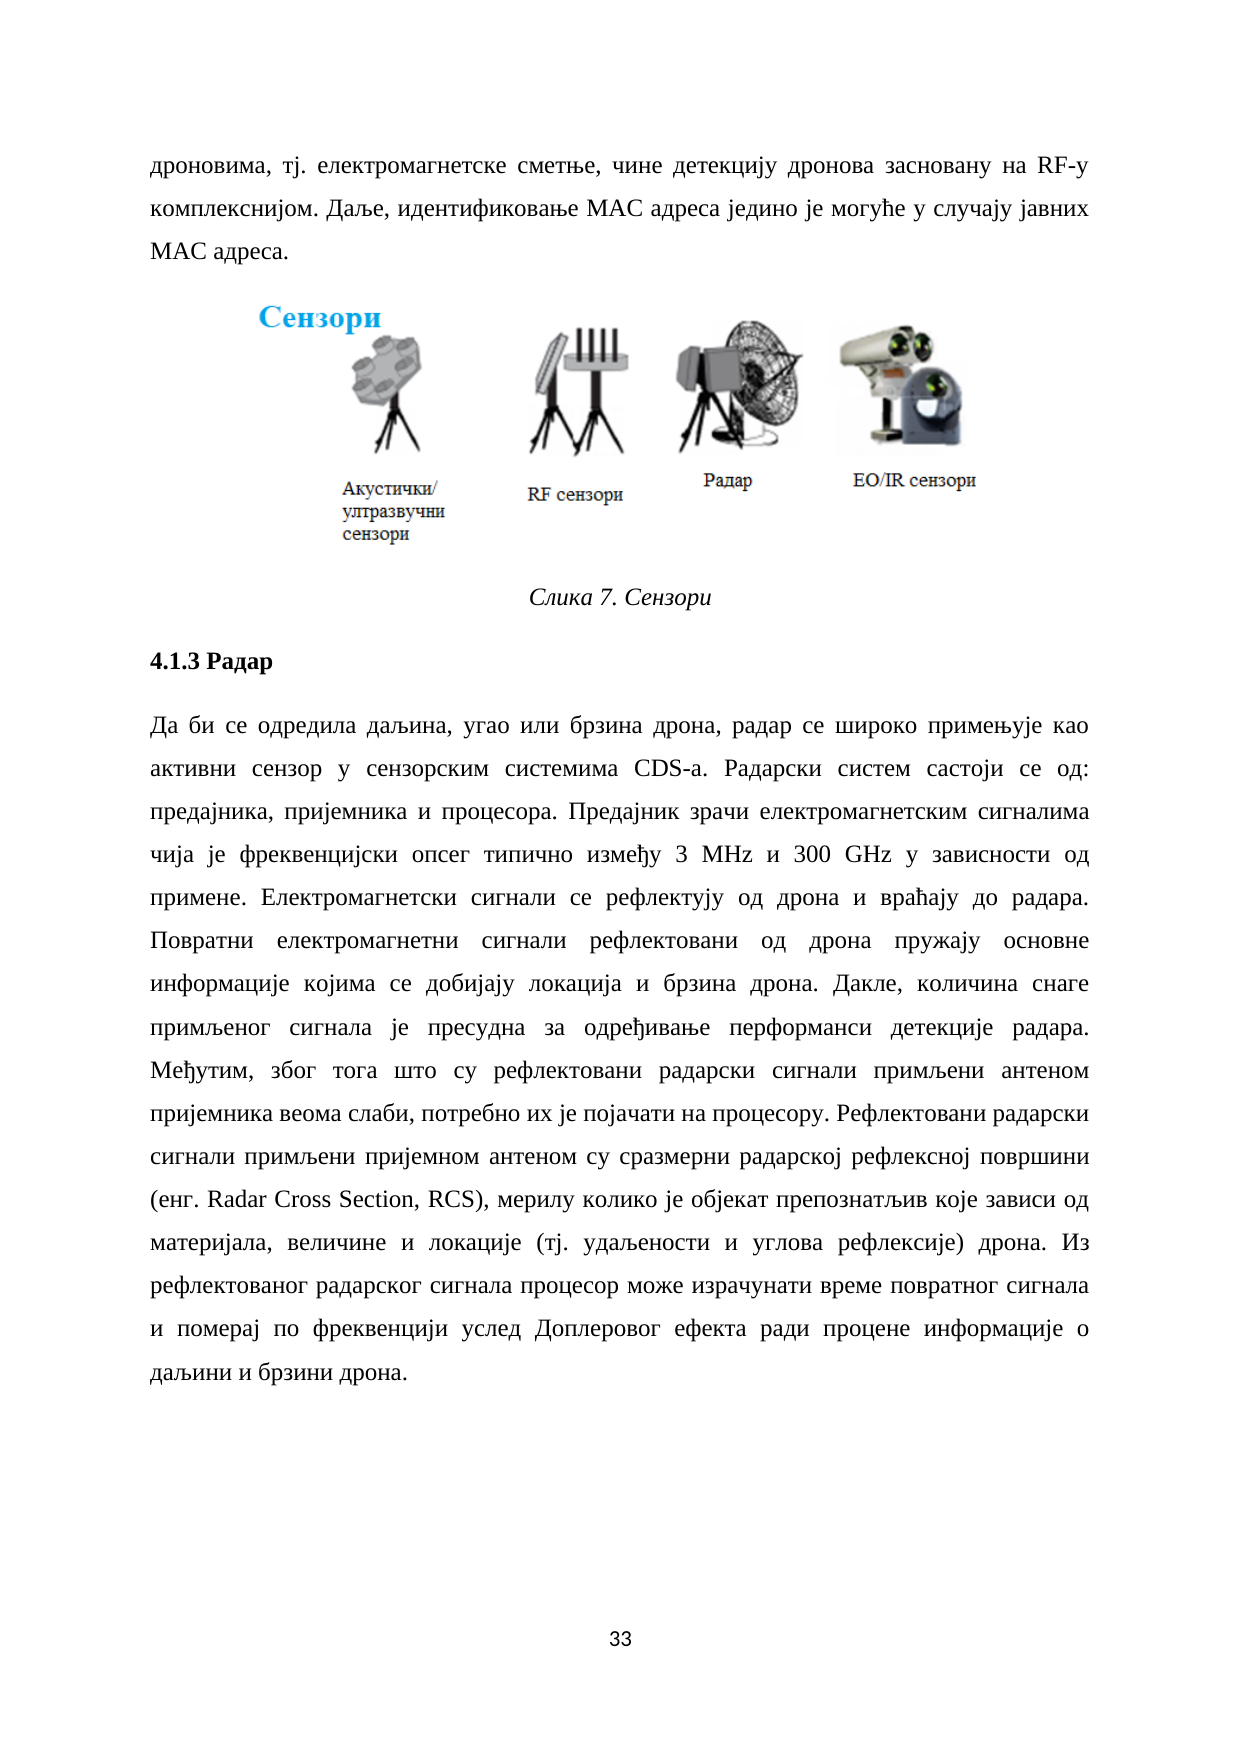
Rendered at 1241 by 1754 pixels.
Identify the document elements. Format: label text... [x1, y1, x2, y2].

subtitle 4.1.3 Радар [150, 646, 1090, 674]
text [150, 150, 1090, 265]
text Да би се одредила даљина, угао или брзина дрона, радар се широко примењује као активни сензор у сензорским системима CDS-а. Радарски систем састоји се од: предајника, пријемника и процесора. Предајник зрачи електромагнетским сигналима чија је фреквенцијски опсег типично између 3 MHz и 300 GHz у зависности од примене. Електромагнетски сигнали се рефлектују од дрона и враћају до радара. Повратни електромагнетни сигнали рефлектовани од дрона пружају основне информације којима се добијају локација и брзина дрона. Дакле, количина снаге примљеног сигнала је пресудна за одређивање перформанси детекције радара. Међутим, због тога што су рефлектовани радарски сигнали примљени антеном пријемника веома слаби, потребно их је појачати на процесору. Рефлектовани радарски сигнали примљени пријемном антеном су сразмерни радарској рефлексној површини (енг. Radar Cross Section, RCS), мерилу колико је објекат препознатљив које зависи од материјала, величине и локације (тј. удаљености и углова рефлексије) дрона. Из рефлектованог радарског сигнала процесор може израчунати време повратног сигнала и померај по фреквенцији услед Доплеровог ефекта ради процене информације о даљини и брзини дрона. [150, 710, 1090, 1385]
picture [257, 300, 983, 548]
text Слика 7. Сензори [150, 582, 1090, 611]
